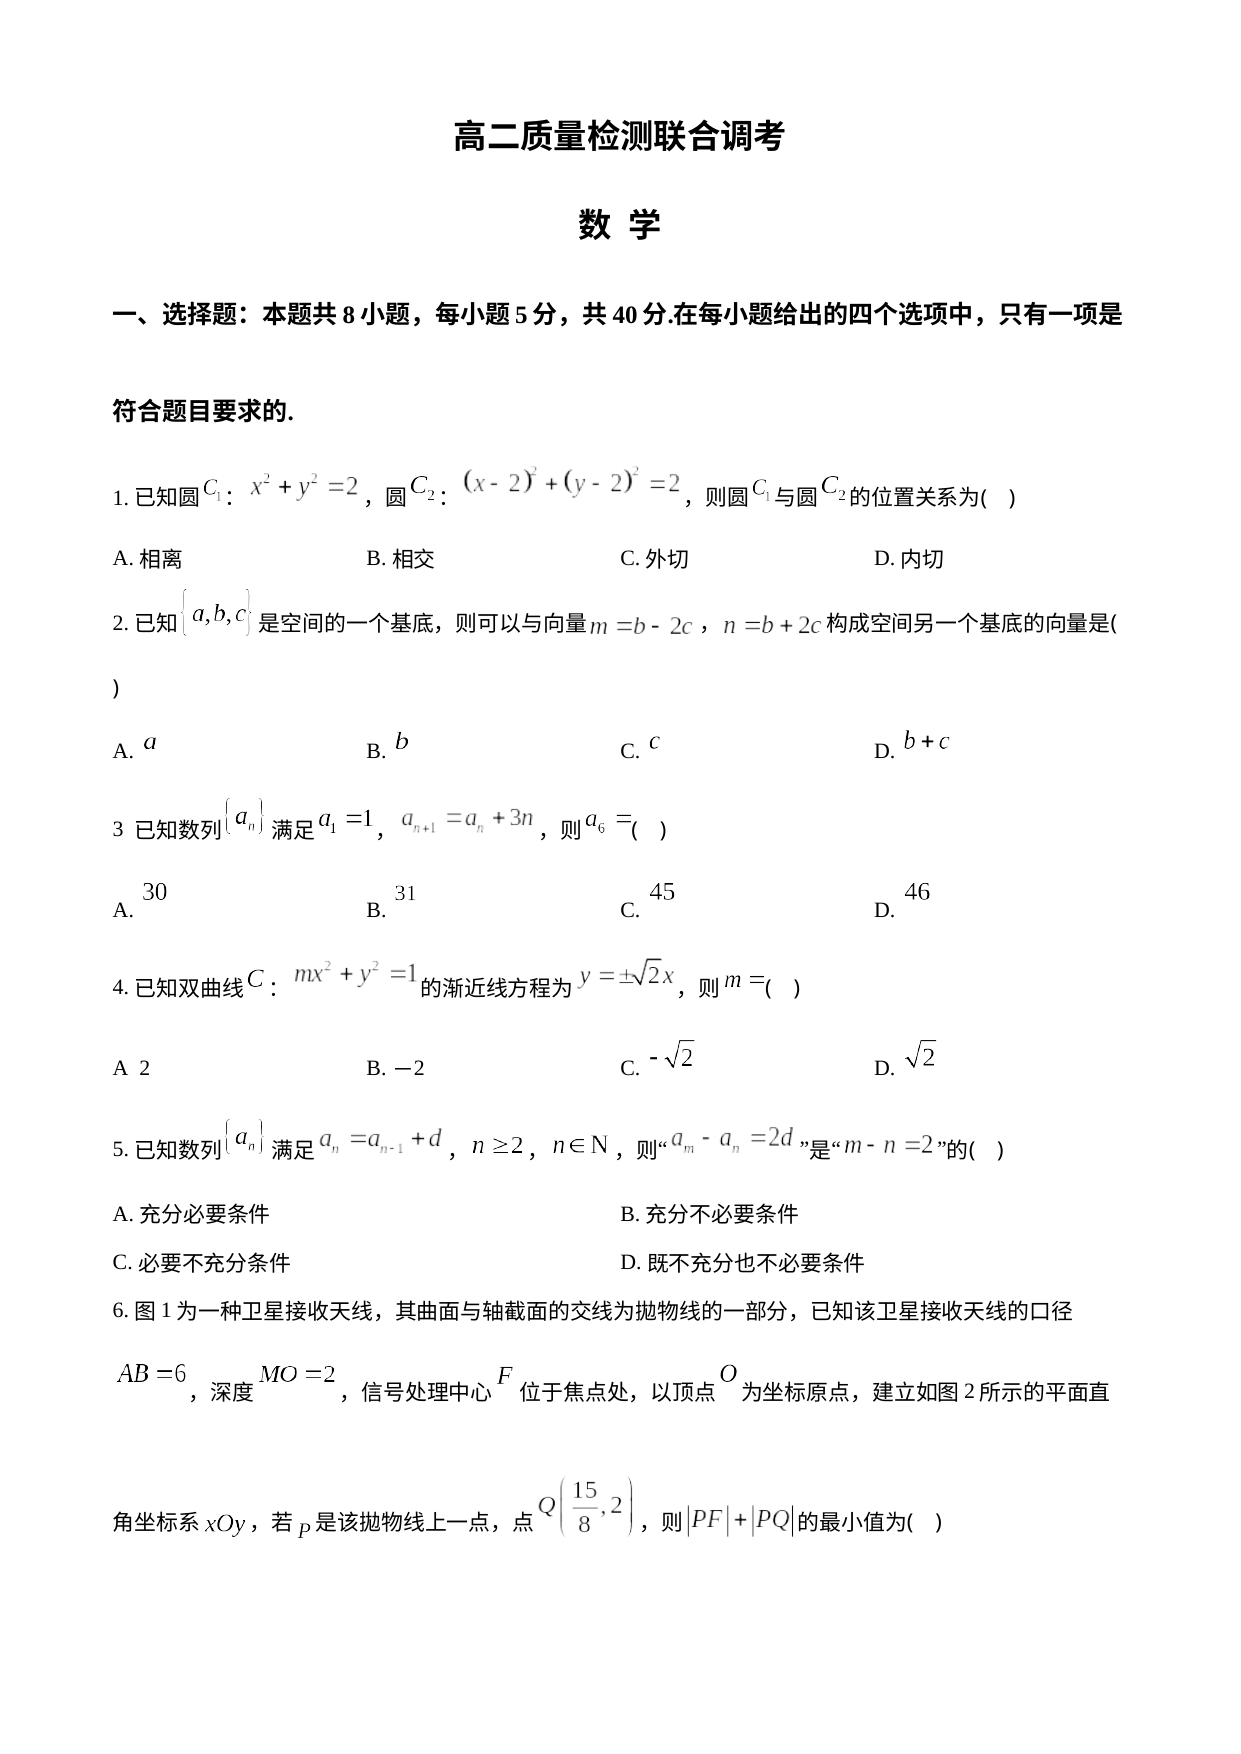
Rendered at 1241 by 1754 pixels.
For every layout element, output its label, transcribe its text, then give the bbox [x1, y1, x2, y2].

text A. 相离 B. 相交 C. 外切 D. 内切 [112, 541, 1128, 574]
text A. 充分必要条件 B. 充分不必要条件 [112, 1197, 1128, 1229]
text A 2 B. －2 C. D. [112, 1035, 1128, 1100]
text 3 已知数列满足，，则( ) [112, 796, 1128, 861]
text 一、选择题：本题共8小题，每小题5分，共40分.在每小题给出的四个选项中，只有一项是符合题目要求的. [112, 280, 1128, 442]
text 1. 已知圆：，圆：，则圆与圆的位置关系为( ) [112, 461, 1128, 526]
text 高二质量检测联合调考 [112, 102, 1128, 167]
text C. 必要不充分条件 D. 既不充分也不必要条件 [112, 1245, 1128, 1278]
text 数 学 [112, 191, 1128, 256]
text 6. 图1为一种卫星接收天线，其曲面与轴截面的交线为拋物线的一部分，已知该卫星接收天线的口径，深度，信号处理中心位于焦点处，以顶点为坐标原点，建立如图2所示的平面直角坐标系，若是该拋物线上一点，点，则的最小值为( ) [112, 1294, 1128, 1570]
text A. B. C. D. [112, 877, 1128, 942]
text 2. 已知是空间的一个基底，则可以与向量，构成空间另一个基底的向量是( ) [112, 590, 1128, 703]
text 5. 已知数列满足，，，则“”是“”的( ) [112, 1116, 1128, 1181]
text 4. 已知双曲线：的渐近线方程为，则( ) [112, 954, 1128, 1019]
text A. B. C. D. [112, 718, 1128, 783]
